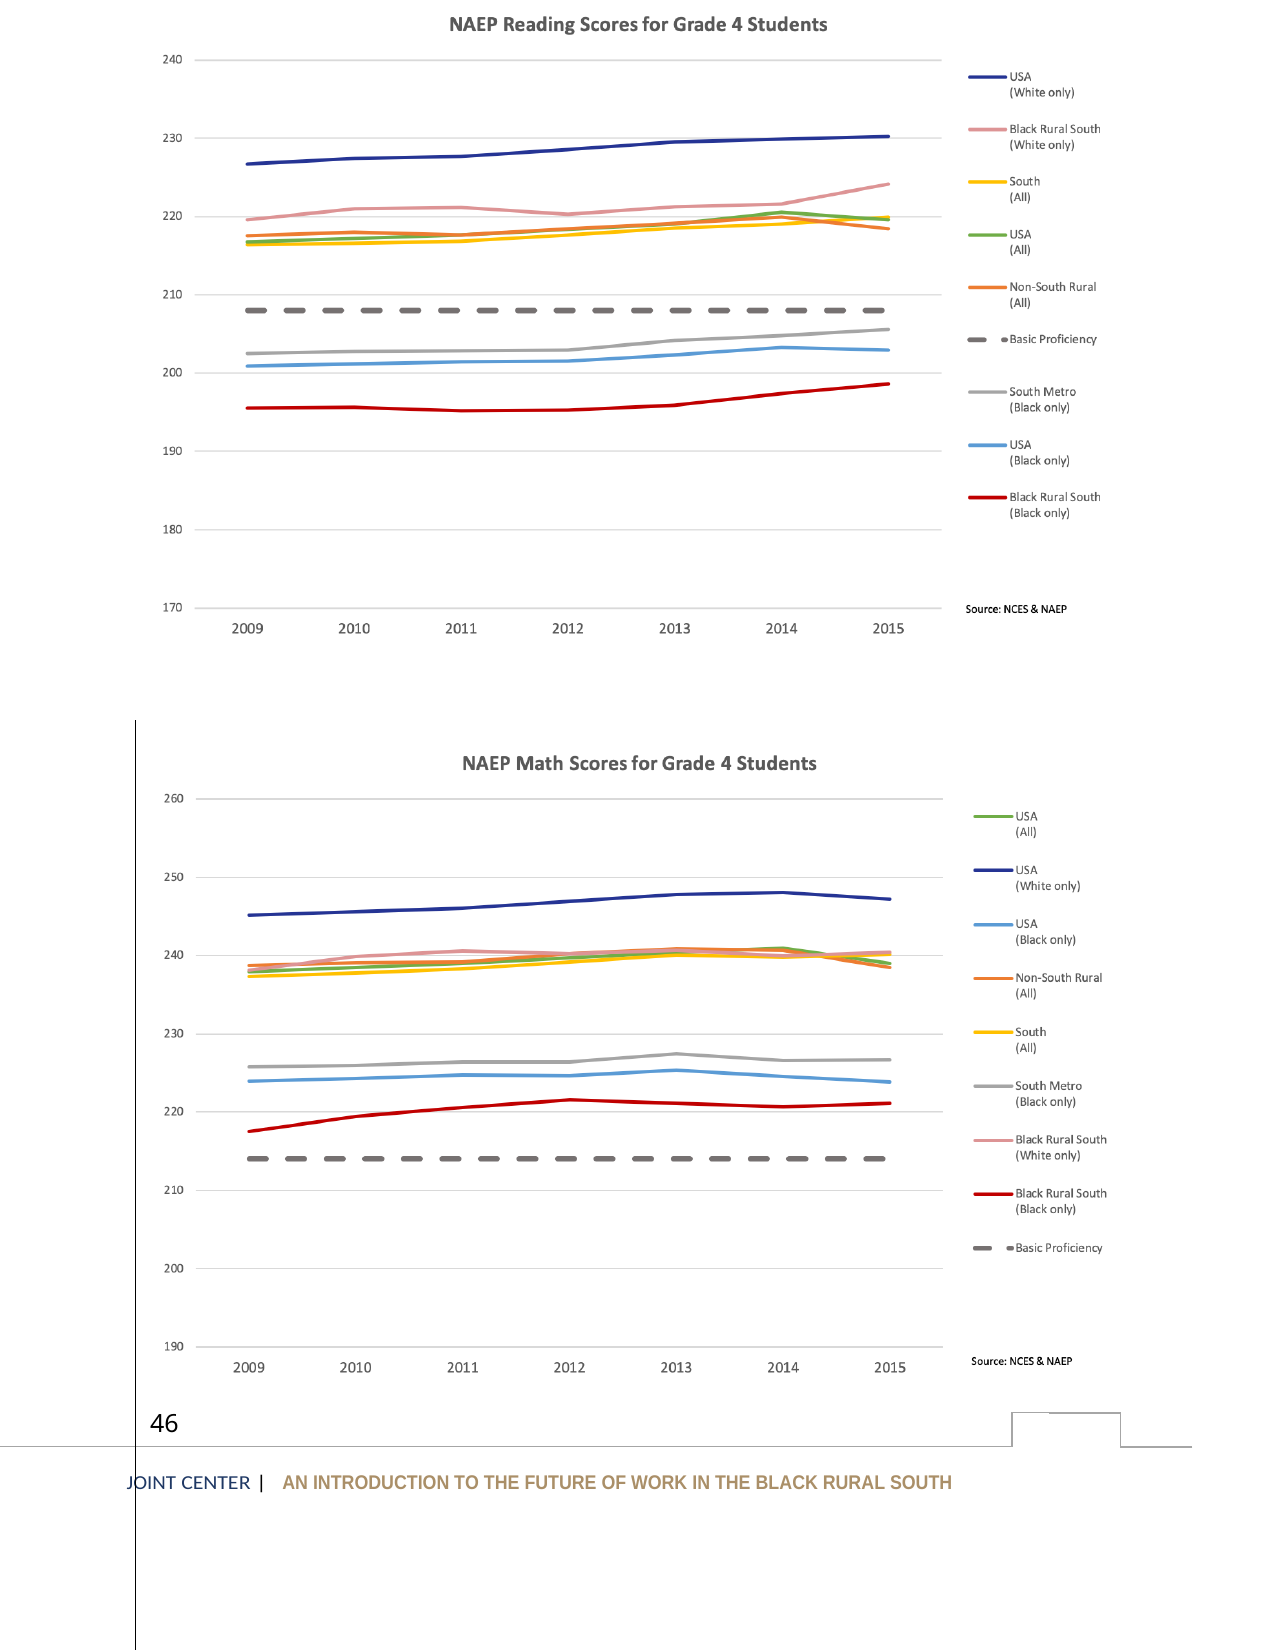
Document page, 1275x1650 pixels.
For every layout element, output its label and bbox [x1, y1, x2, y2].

picture [150, 739, 1122, 1385]
picture [150, 0, 1122, 648]
